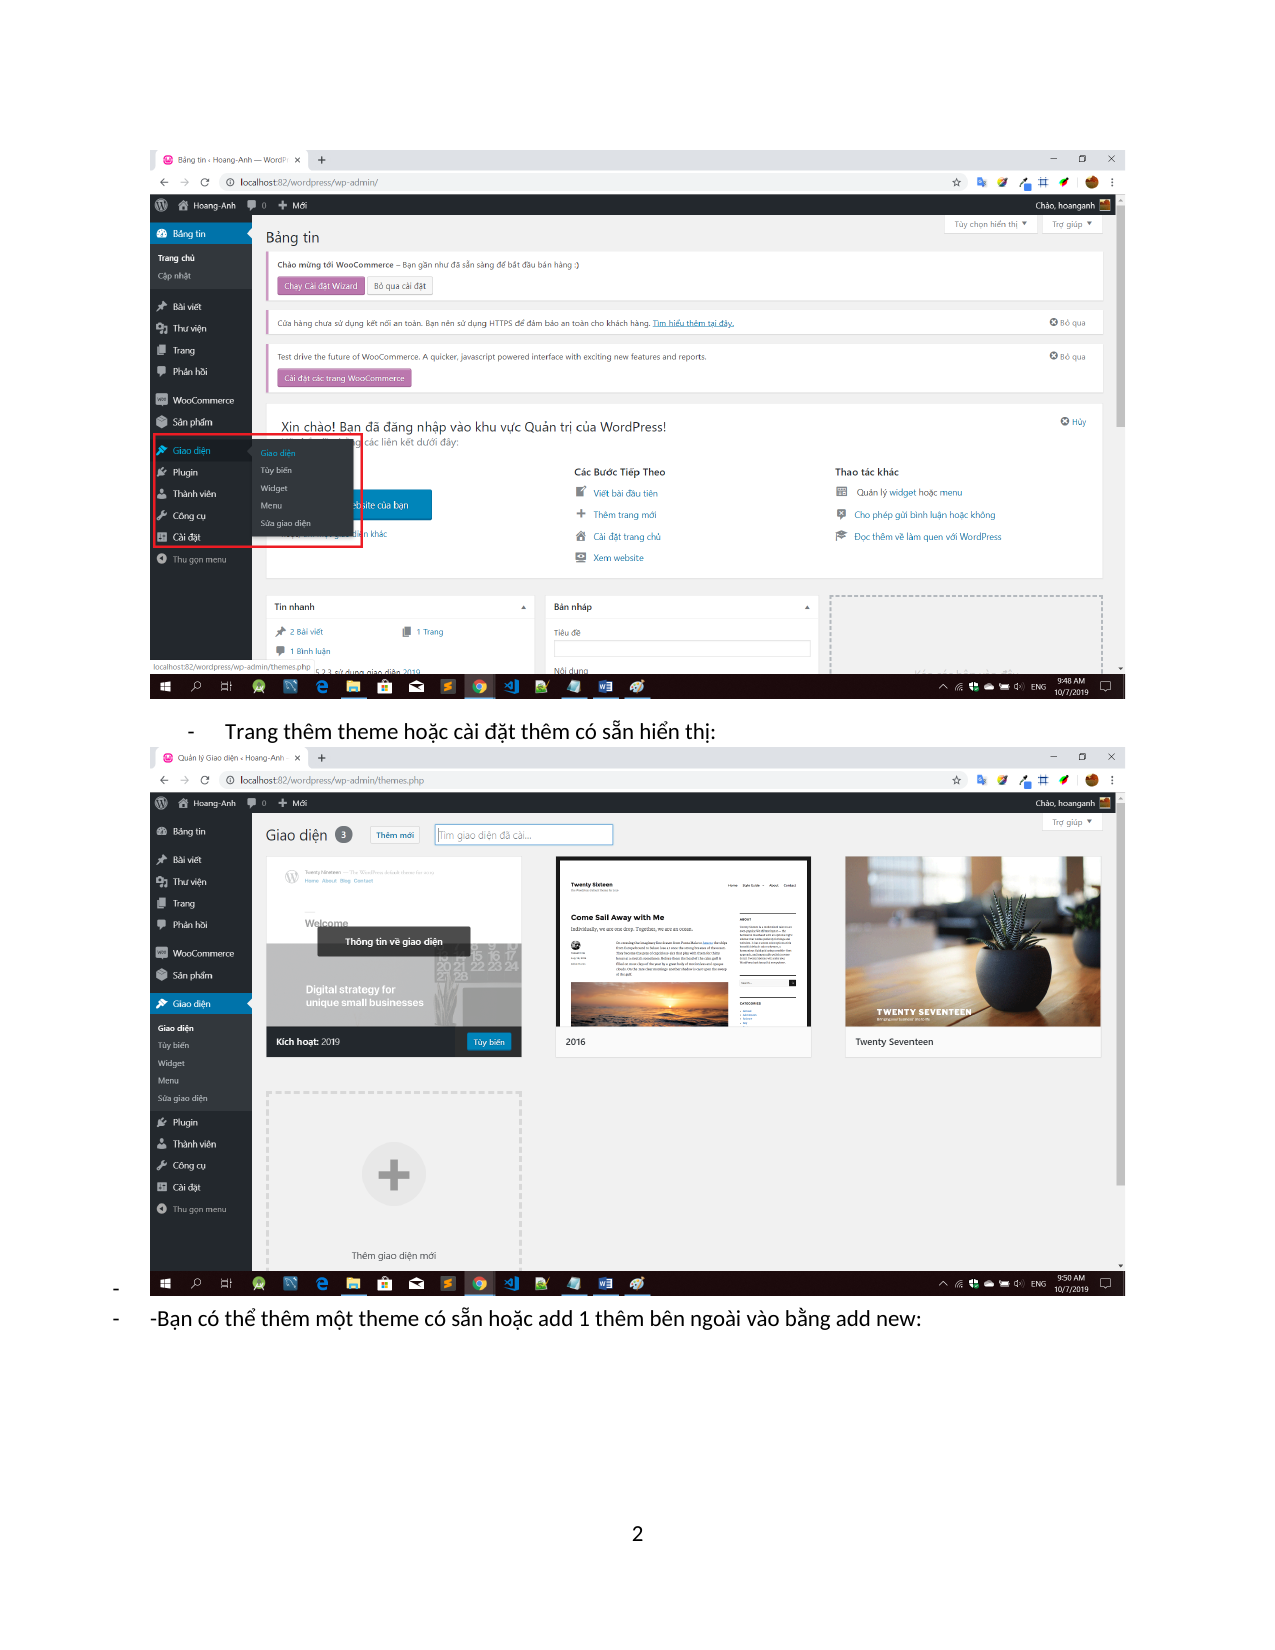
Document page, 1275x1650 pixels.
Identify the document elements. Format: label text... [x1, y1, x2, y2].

picture [150, 747, 1125, 1296]
picture [157, 230, 166, 237]
list Trang thêm theme hoặc cài đặt thêm có sẵn hiển thị: [187, 717, 1125, 745]
list -Bạn có thể thêm một theme có sẵn hoặc add 1 thêm bên ngoài vào bằng add new: [112, 1304, 1125, 1332]
picture [178, 1001, 187, 1006]
picture [150, 150, 1125, 699]
